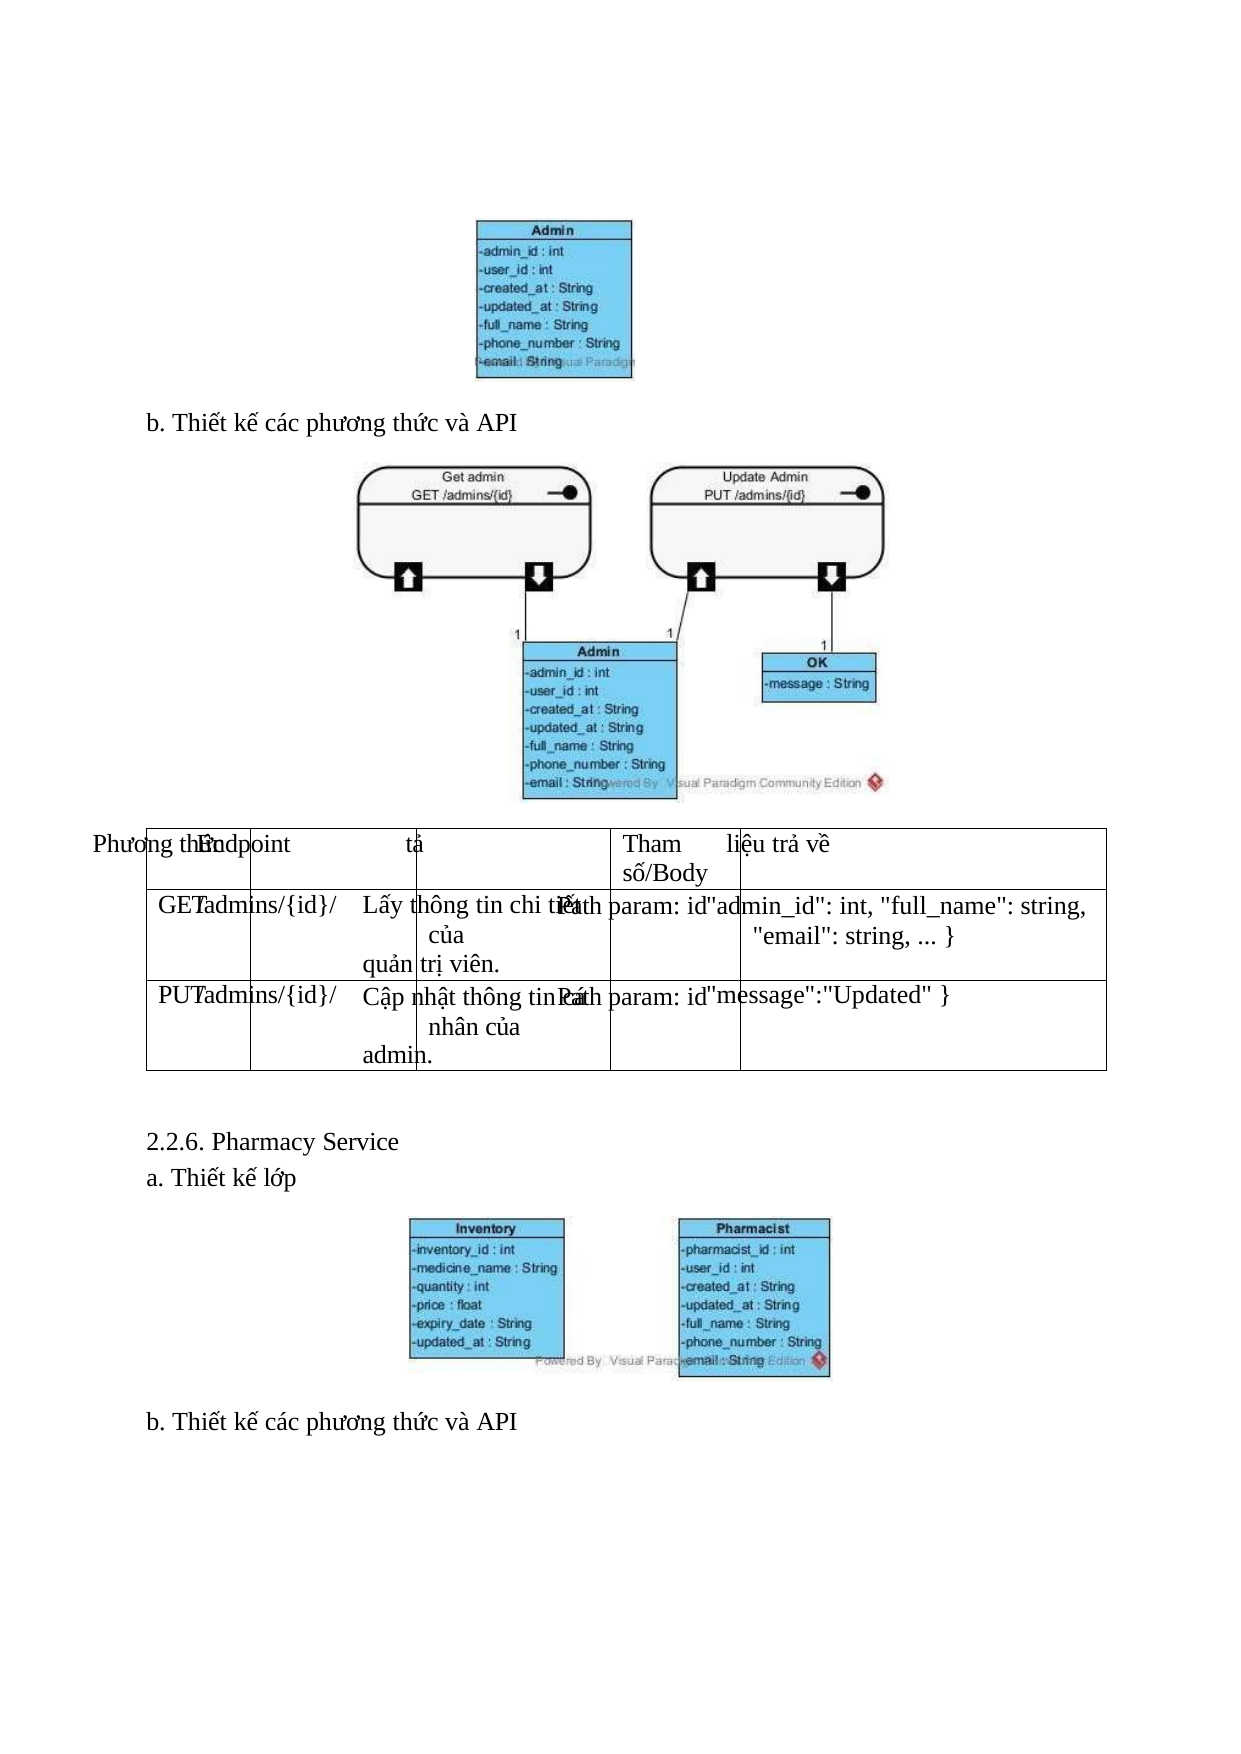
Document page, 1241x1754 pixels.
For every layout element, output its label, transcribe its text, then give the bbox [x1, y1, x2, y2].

table_cell /admins/{id}/ [251, 981, 416, 1070]
list Pharmacy Service [146, 1126, 1166, 1156]
table_cell Path param: id [611, 890, 740, 979]
list Thiết kế các phương thức và API [146, 407, 1166, 437]
list Thiết kế các phương thức và API [146, 1240, 1166, 1436]
table_cell /admins/{id}/ [251, 890, 416, 979]
table_cell GET [147, 890, 250, 979]
table_cell { "admin_id": int, "full_name": string, "email": string, ... } [741, 890, 1106, 979]
table_cell Cập nhật thông tin cá nhân của admin. [417, 981, 610, 1070]
table_header Endpoint [251, 829, 416, 888]
table_cell { "message":"Updated" } [741, 981, 1106, 1070]
table_header Tham số/Body [611, 829, 740, 888]
table_header Mô tả [417, 829, 610, 888]
table_cell Lấy thông tin chi tiết của quản trị viên. [417, 890, 610, 979]
table_header Phương thức [147, 829, 250, 888]
list Thiết kế lớp [146, 1162, 1166, 1192]
table_cell Path param: id [611, 981, 740, 1070]
picture [353, 462, 890, 803]
picture [407, 1216, 834, 1240]
table_cell PUT [147, 981, 250, 1070]
picture [474, 218, 636, 382]
table_header Dữ liệu trả về [741, 829, 1106, 888]
